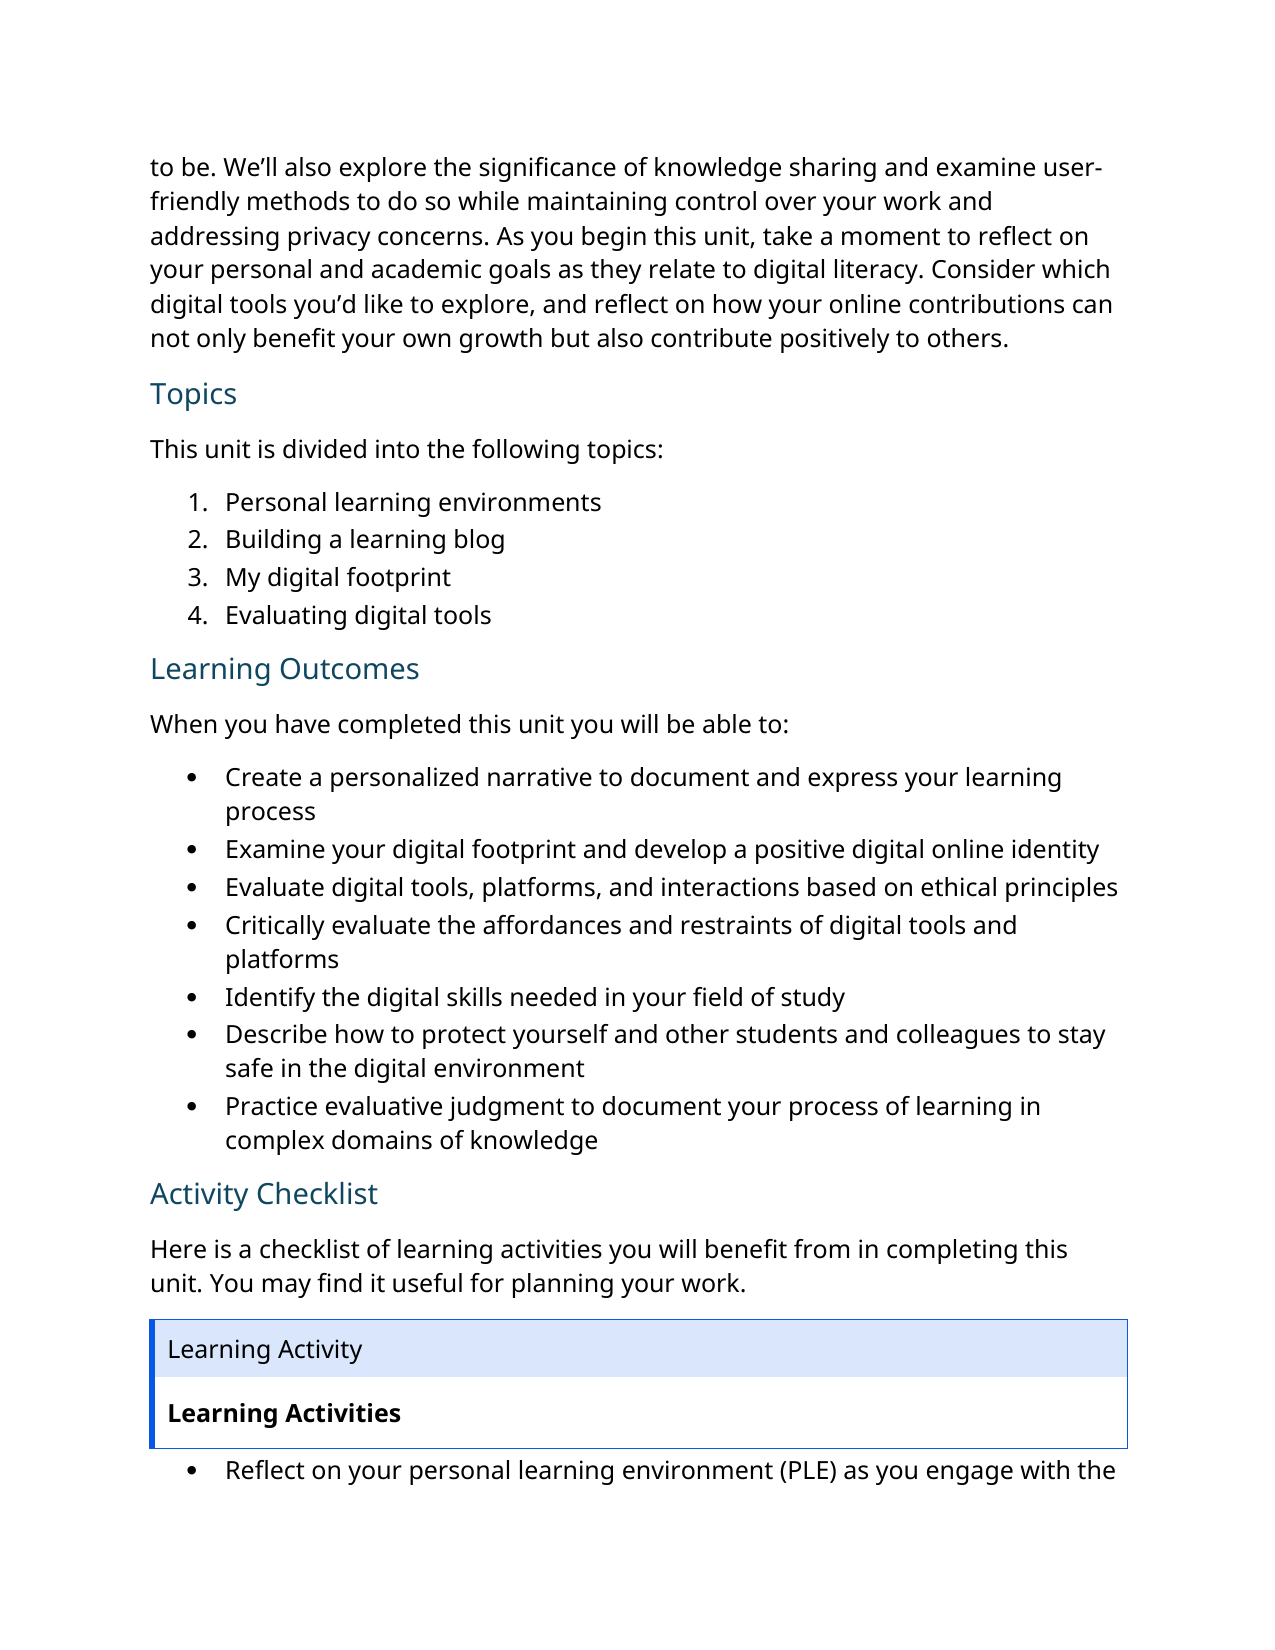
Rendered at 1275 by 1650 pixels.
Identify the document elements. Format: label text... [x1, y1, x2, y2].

subtitle Activity Checklist [150, 1174, 1125, 1213]
table_header Learning Activity [155, 1320, 1127, 1377]
list My digital footprint [187, 560, 1125, 594]
subtitle Topics [150, 373, 1125, 413]
list Personal learning environments [187, 484, 1125, 518]
list Evaluate digital tools, platforms, and interactions based on ethical principles [187, 869, 1125, 903]
list Critically evaluate the affordances and restraints of digital tools and platforms [187, 907, 1125, 975]
subtitle Learning Outcomes [150, 648, 1125, 688]
list Building a learning blog [187, 522, 1125, 556]
list Examine your digital footprint and develop a positive digital online identity [187, 832, 1125, 866]
list Evaluating digital tools [187, 598, 1125, 632]
list Practice evaluative judgment to document your process of learning in complex domains of knowledge [187, 1089, 1125, 1157]
text This unit is divided into the following topics: [150, 432, 1125, 466]
list Identify the digital skills needed in your field of study [187, 979, 1125, 1013]
text Here is a checklist of learning activities you will benefit from in completing this unit. You may find it useful for planning your work. [150, 1232, 1125, 1300]
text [150, 150, 1125, 354]
list Create a personalized narrative to document and express your learning process [187, 760, 1125, 828]
text When you have completed this unit you will be able to: [150, 707, 1125, 741]
list Describe how to protect yourself and other students and colleagues to stay safe in the digital environment [187, 1017, 1125, 1085]
